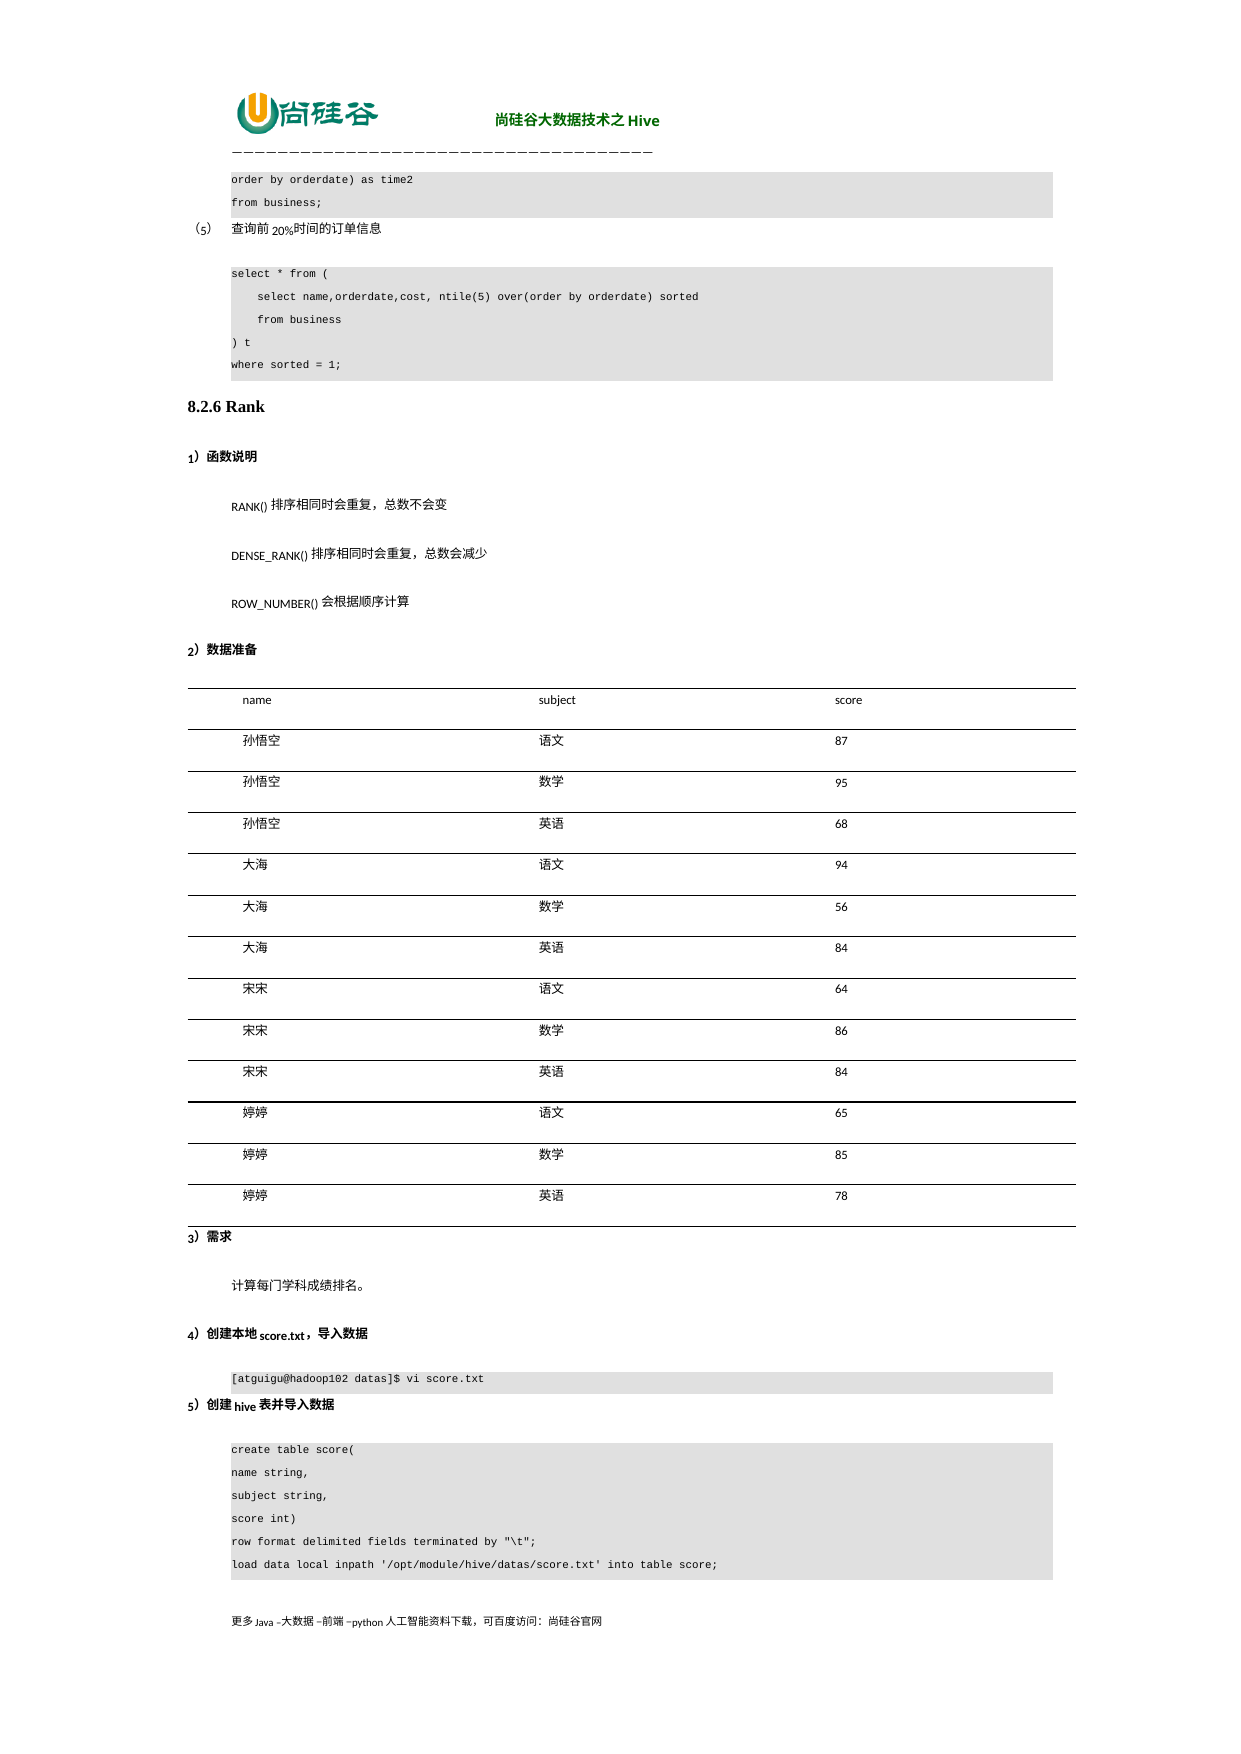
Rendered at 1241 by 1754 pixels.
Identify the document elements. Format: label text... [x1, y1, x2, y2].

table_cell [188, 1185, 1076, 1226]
text from business; [231, 195, 1053, 218]
subtitle 8.2.6 Rank [187, 381, 1053, 446]
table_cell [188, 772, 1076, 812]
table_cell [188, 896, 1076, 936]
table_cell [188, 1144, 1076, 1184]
text from business [231, 312, 1053, 335]
text score int) [231, 1512, 1053, 1534]
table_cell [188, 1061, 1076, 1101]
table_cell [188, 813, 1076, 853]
text 计算每门学科成绩排名。 [187, 1275, 1053, 1307]
text select name,orderdate,cost, ntile(5) over(order by orderdate) sorted [231, 289, 1053, 312]
text 5）创建hive表并导入数据 [187, 1394, 1053, 1427]
text RANK() 排序相同时会重复，总数不会变 [187, 494, 1053, 527]
text ) t [231, 335, 1053, 358]
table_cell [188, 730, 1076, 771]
text subject string, [231, 1489, 1053, 1512]
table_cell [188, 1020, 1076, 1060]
text 3）需求 [187, 1227, 1053, 1259]
text ROW_NUMBER() 会根据顺序计算 [187, 591, 1053, 624]
text DENSE_RANK() 排序相同时会重复，总数会减少 [187, 543, 1053, 575]
text [atguigu@hadoop102 datas]$ vi score.txt [231, 1372, 1053, 1394]
text 1）函数说明 [187, 446, 1053, 479]
text load data local inpath '/opt/module/hive/datas/score.txt' into table score; [231, 1557, 1053, 1580]
text name string, [231, 1466, 1053, 1489]
text select * from ( [231, 267, 1053, 289]
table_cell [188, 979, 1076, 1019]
text 4）创建本地score.txt，导入数据 [187, 1323, 1053, 1356]
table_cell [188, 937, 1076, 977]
text 2）数据准备 [187, 639, 1053, 672]
text create table score( [231, 1443, 1053, 1466]
list 查询前20%时间的订单信息 [187, 218, 1053, 251]
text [231, 172, 1053, 195]
text row format delimited fields terminated by "\t"; [231, 1534, 1053, 1557]
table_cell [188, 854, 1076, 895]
text where sorted = 1; [231, 358, 1053, 381]
picture [231, 88, 382, 138]
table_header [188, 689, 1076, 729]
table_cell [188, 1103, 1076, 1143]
